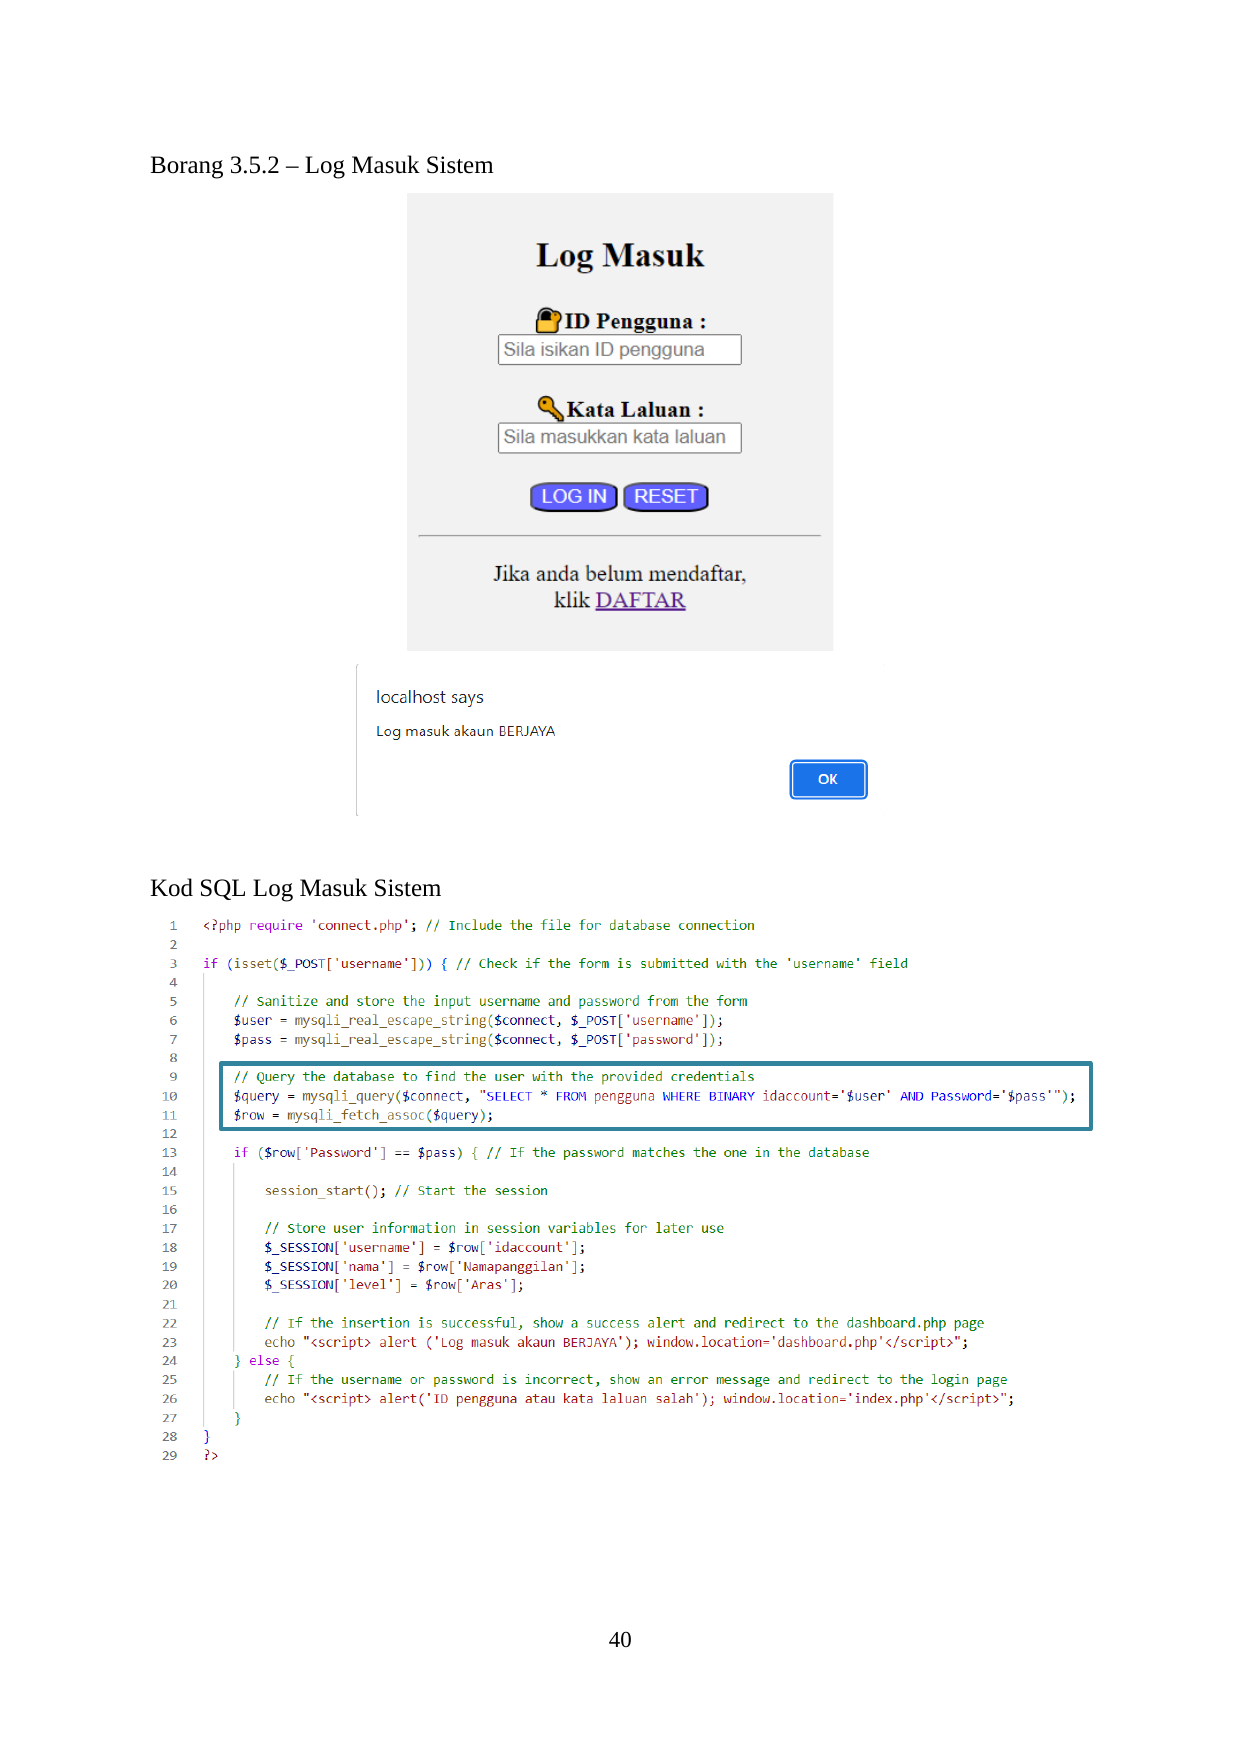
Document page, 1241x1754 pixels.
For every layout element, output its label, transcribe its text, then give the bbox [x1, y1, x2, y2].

picture [407, 193, 834, 651]
picture [150, 916, 1091, 1465]
picture [223, 1066, 1089, 1127]
text Borang 3.5.2 – Log Masuk Sistem [150, 150, 1090, 179]
text Kod SQL Log Masuk Sistem [150, 873, 1090, 902]
picture [356, 664, 885, 816]
